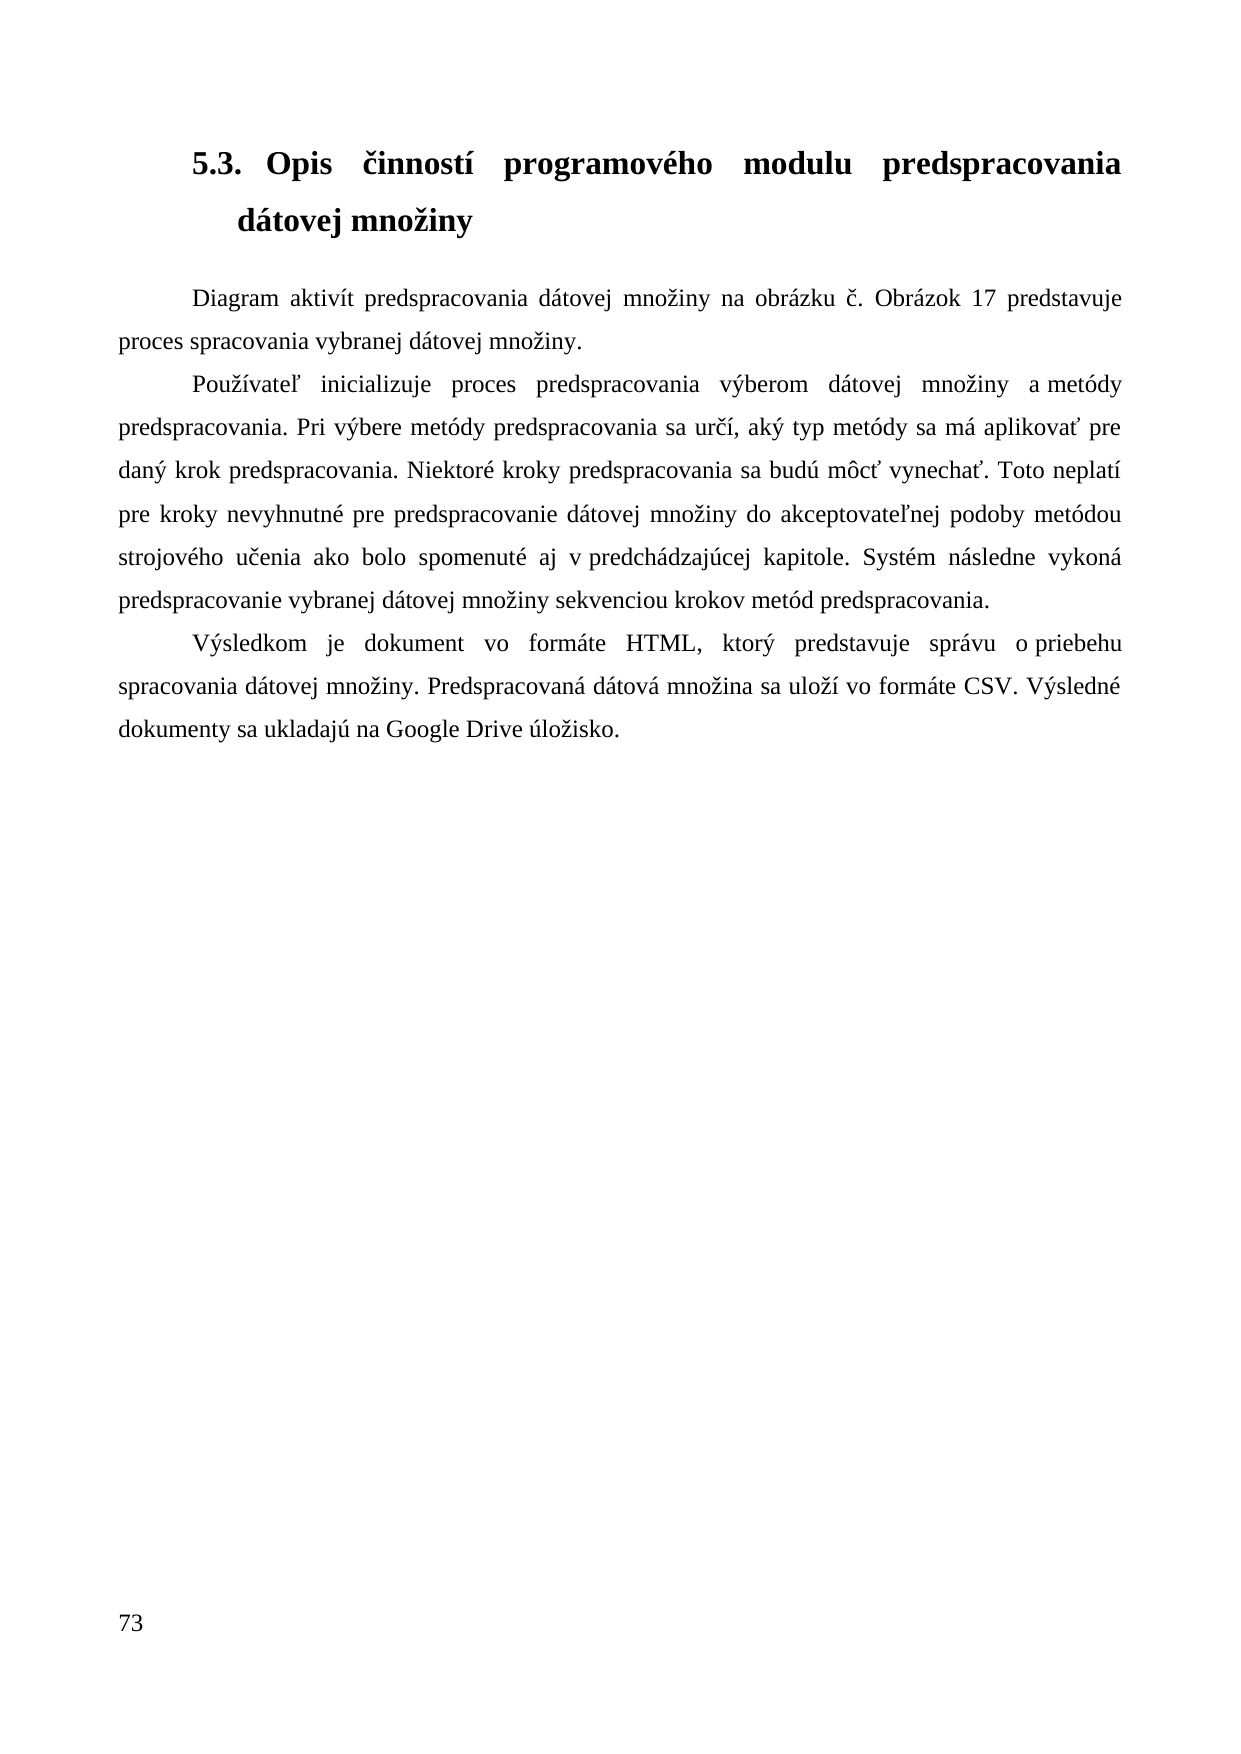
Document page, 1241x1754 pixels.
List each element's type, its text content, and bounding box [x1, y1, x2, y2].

text Diagram aktivít predspracovania dátovej množiny na obrázku č. 17 predstavuje proces spracovania vybranej dátovej množiny. [118, 283, 1122, 355]
text Používateľ inicializuje proces predspracovania výberom dátovej množiny a metódy predspracovania. Pri výbere metódy predspracovania sa určí, aký typ metódy sa má aplikovať pre daný krok predspracovania. Niektoré kroky predspracovania sa budú môcť vynechať. Toto neplatí pre kroky nevyhnutné pre predspracovanie dátovej množiny do akceptovateľnej podoby metódou strojového učenia ako bolo spomenuté aj v predchádzajúcej kapitole. Systém následne vykoná predspracovanie vybranej dátovej množiny sekvenciou krokov metód predspracovania. [118, 369, 1122, 614]
text Výsledkom je dokument vo formáte HTML, ktorý predstavuje správu o priebehu spracovania dátovej množiny. Predspracovaná dátová množina sa uloží vo formáte CSV. Výsledné dokumenty sa ukladajú na Google Drive úložisko. [118, 628, 1122, 743]
subtitle Opis činností programového modulu predspracovania dátovej množiny [192, 143, 1122, 239]
